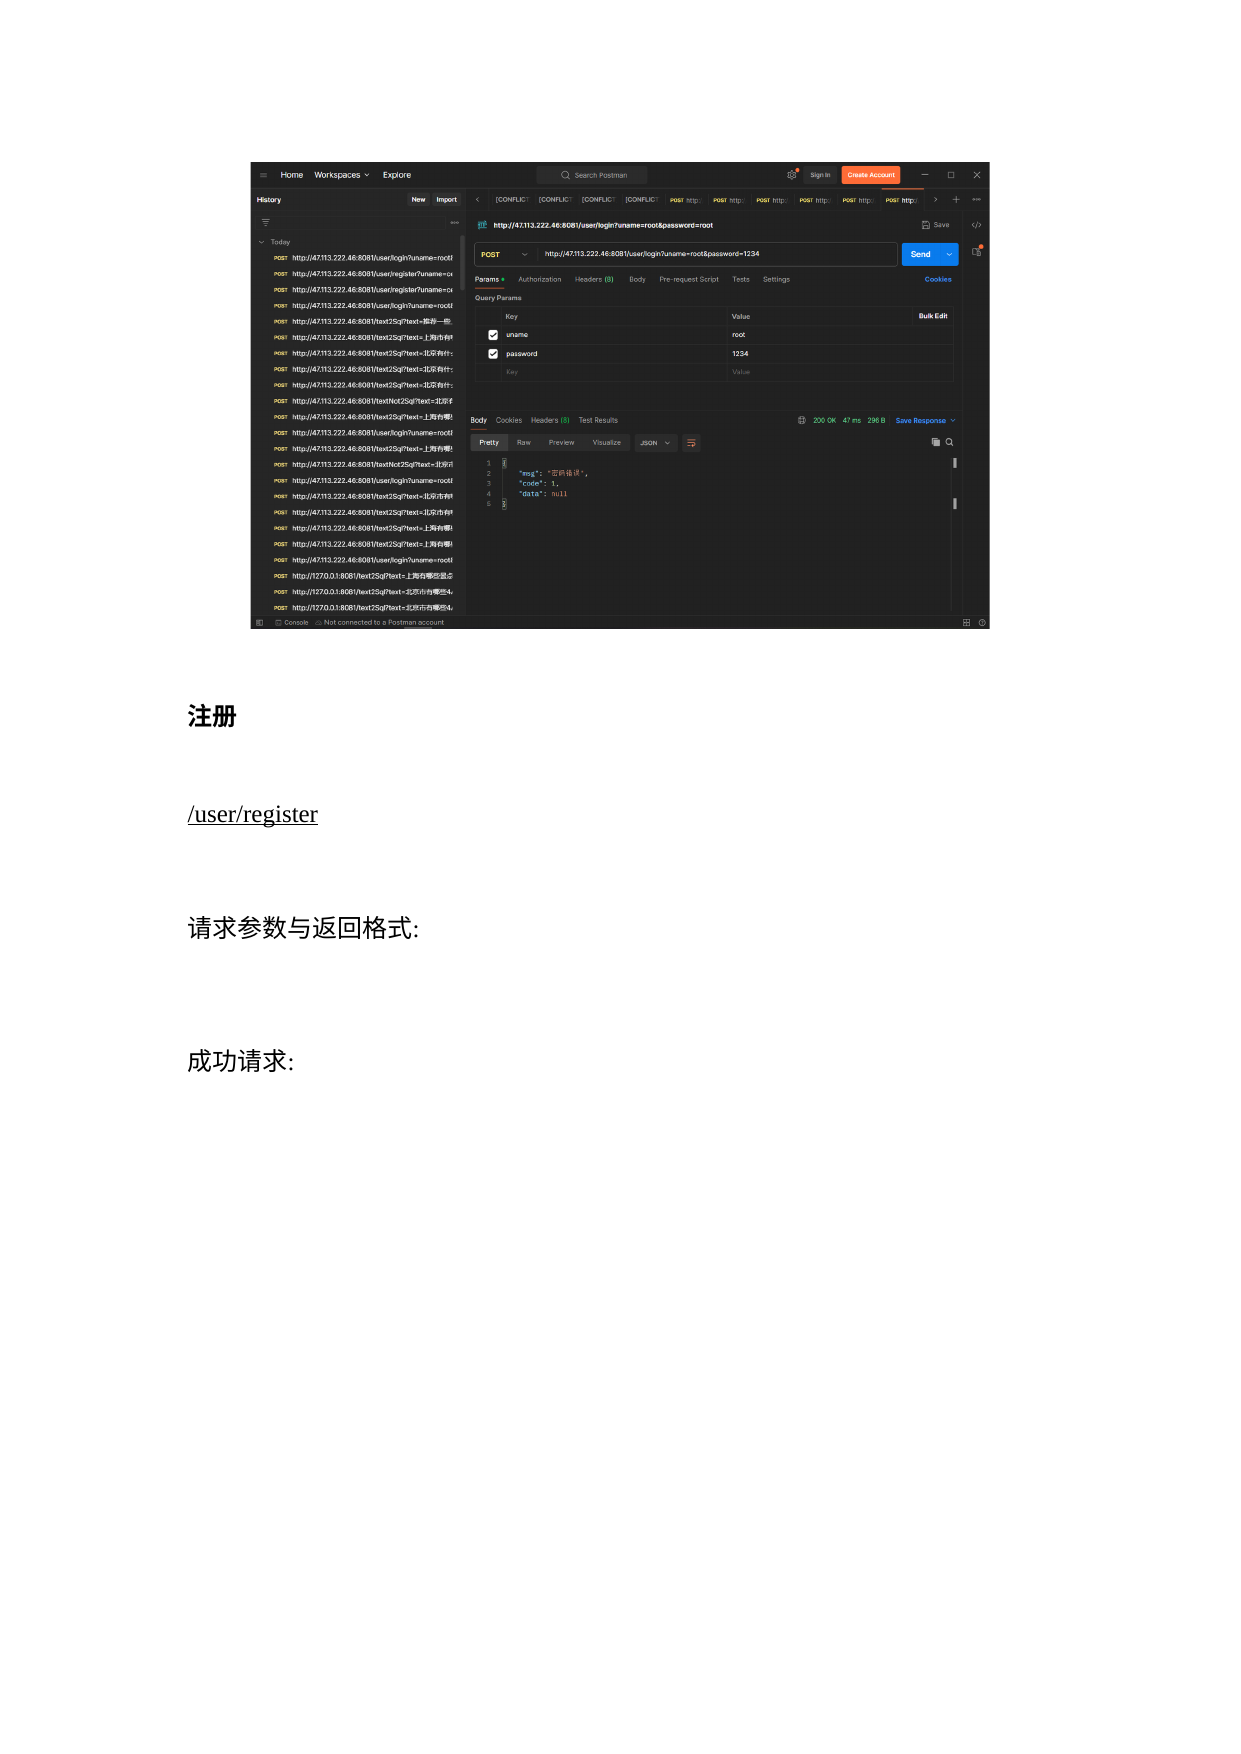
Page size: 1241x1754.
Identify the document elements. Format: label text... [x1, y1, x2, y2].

subtitle 注册 [187, 682, 1053, 747]
text /user/register [187, 797, 1053, 829]
text 成功请求: [187, 1027, 1053, 1092]
text 请求参数与返回格式: [187, 894, 1053, 959]
picture [250, 162, 990, 629]
